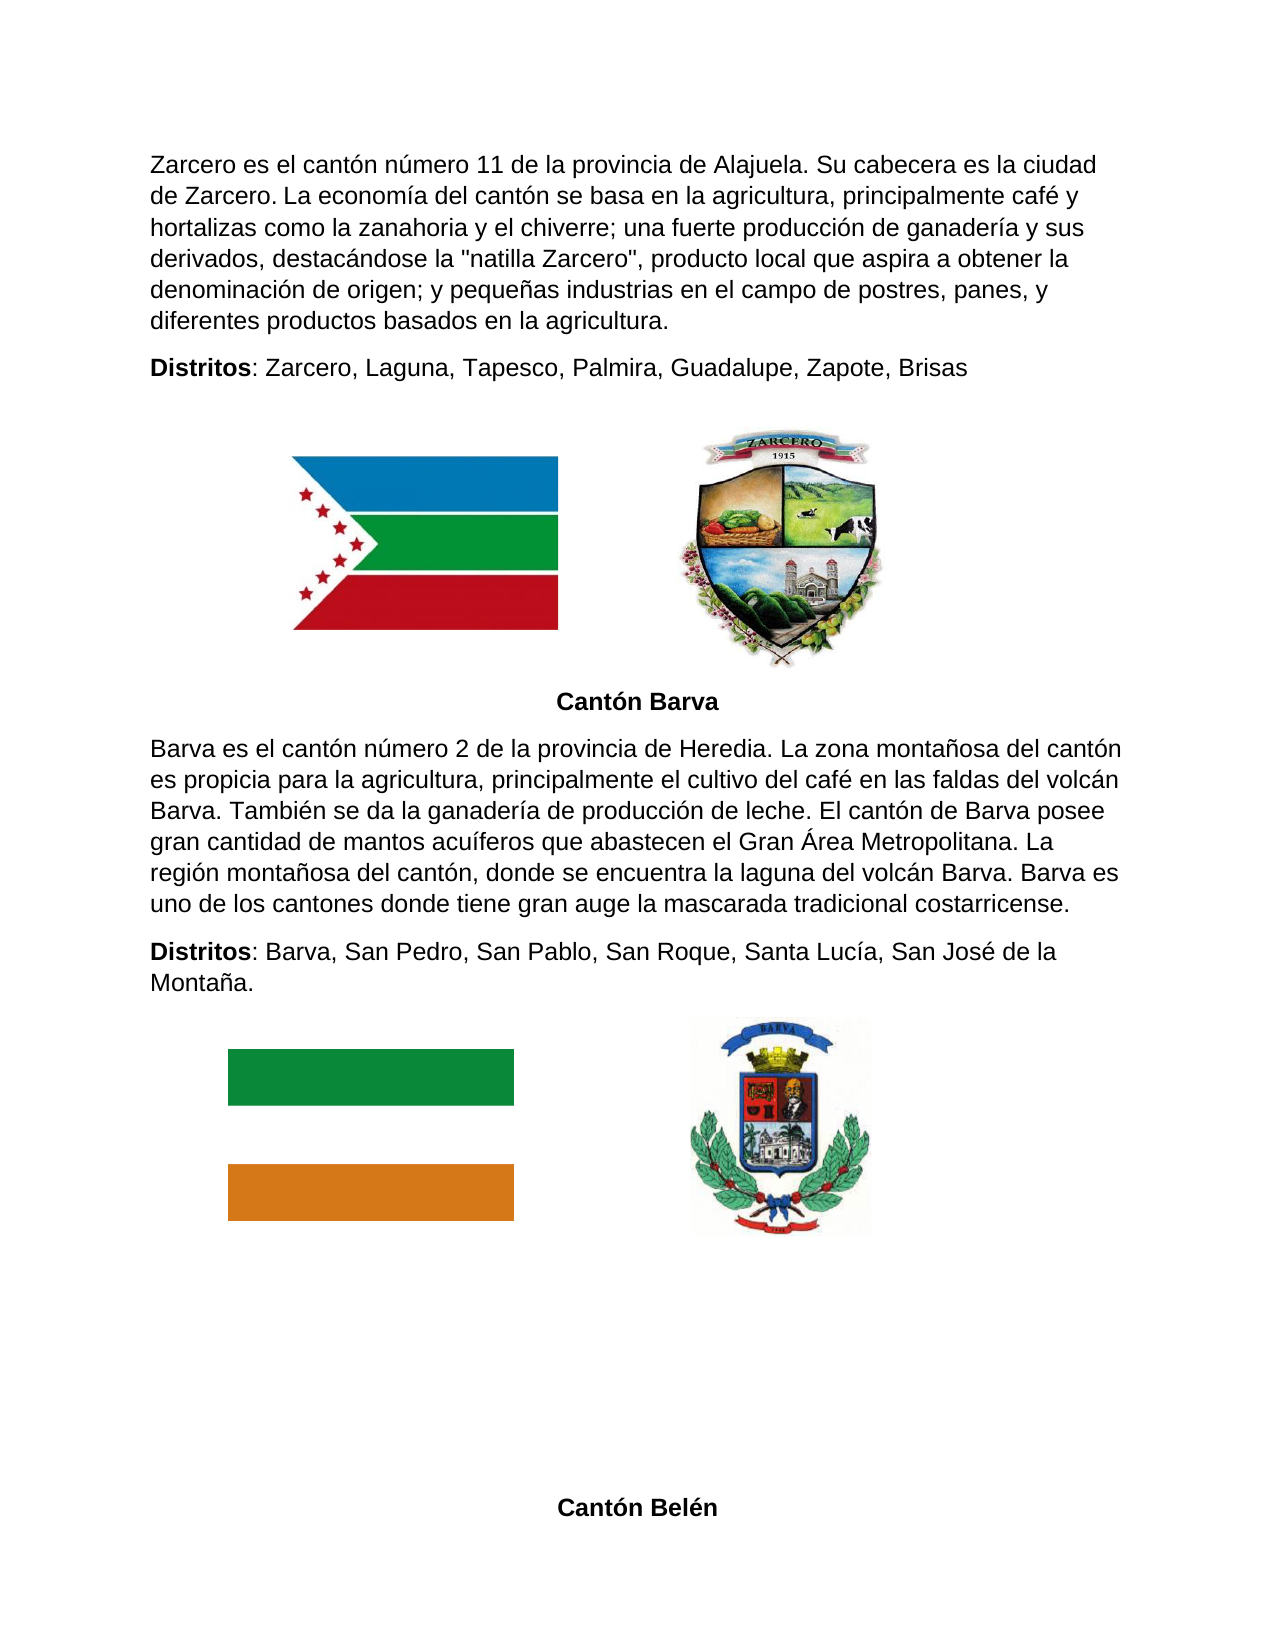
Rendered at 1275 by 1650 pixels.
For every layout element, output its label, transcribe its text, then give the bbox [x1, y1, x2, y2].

text Zarcero es el cantón número 11 de la provincia de Alajuela. Su cabecera es la ciudad de Zarcero. La economía del cantón se basa en la agricultura, principalmente café y hortalizas como la zanahoria y el chiverre; una fuerte producción de ganadería y sus derivados, destacándose la "natilla Zarcero", producto local que aspira a obtener la denominación de origen; y pequeñas industrias en el campo de postres, panes, y diferentes productos basados en la agricultura. [150, 150, 1125, 334]
picture [686, 1017, 876, 1237]
picture [665, 427, 909, 675]
text Barva es el cantón número 2 de la provincia de Heredia. La zona montañosa del cantón es propicia para la agricultura, principalmente el cultivo del café en las faldas del volcán Barva. También se da la ganadería de producción de leche. El cantón de Barva posee gran cantidad de mantos acuíferos que abastecen el Gran Área Metropolitana. La región montañosa del cantón, donde se encuentra la laguna del volcán Barva. Barva es uno de los cantones donde tiene gran auge la mascarada tradicional costarricense. [150, 734, 1125, 918]
text Cantón Barva [150, 687, 1125, 715]
text Distritos: Zarcero, Laguna, Tapesco, Palmira, Guadalupe, Zapote, Brisas [150, 353, 1125, 382]
text Distritos: Barva, San Pedro, San Pablo, San Roque, Santa Lucía, San José de la Montaña. [150, 937, 1125, 997]
picture [228, 1049, 514, 1221]
text Cantón Belén [150, 1493, 1125, 1522]
picture [289, 456, 559, 630]
